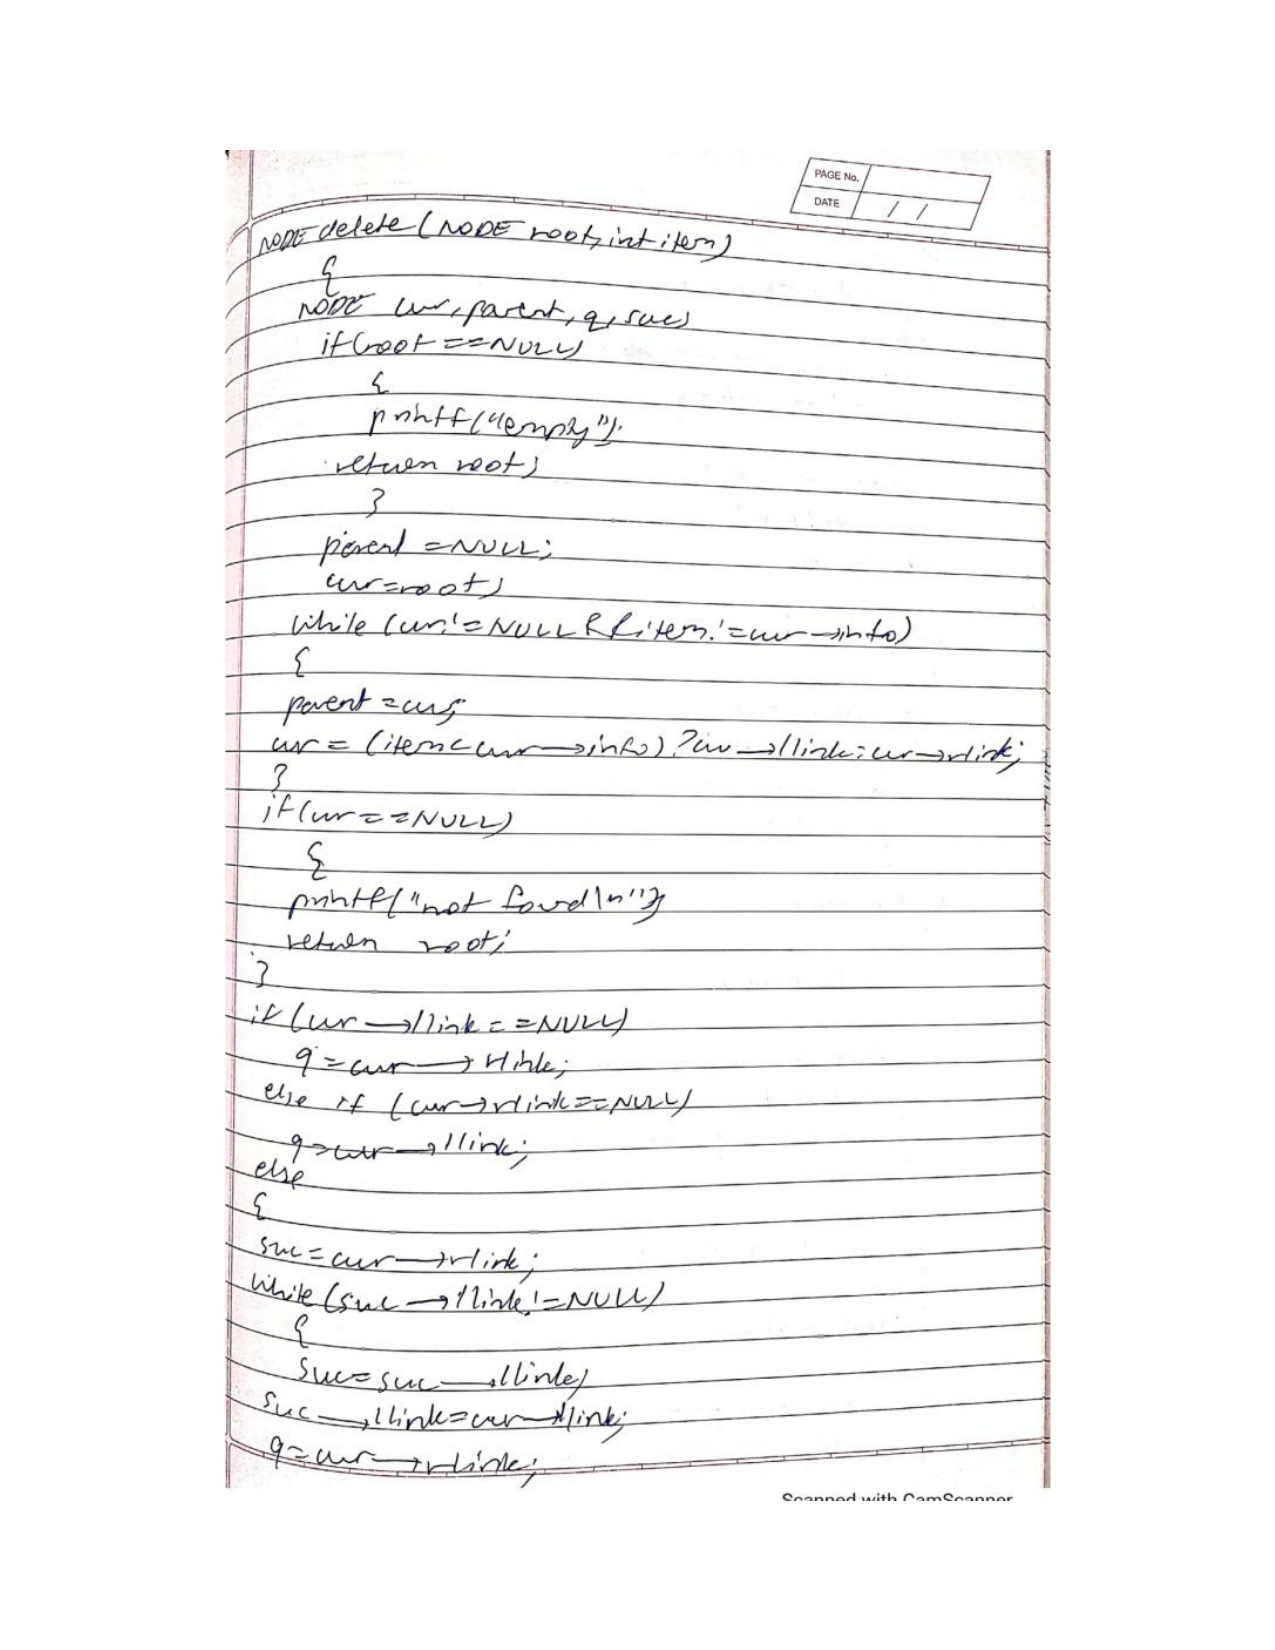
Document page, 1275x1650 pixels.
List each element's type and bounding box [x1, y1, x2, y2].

picture [150, 150, 1125, 1501]
